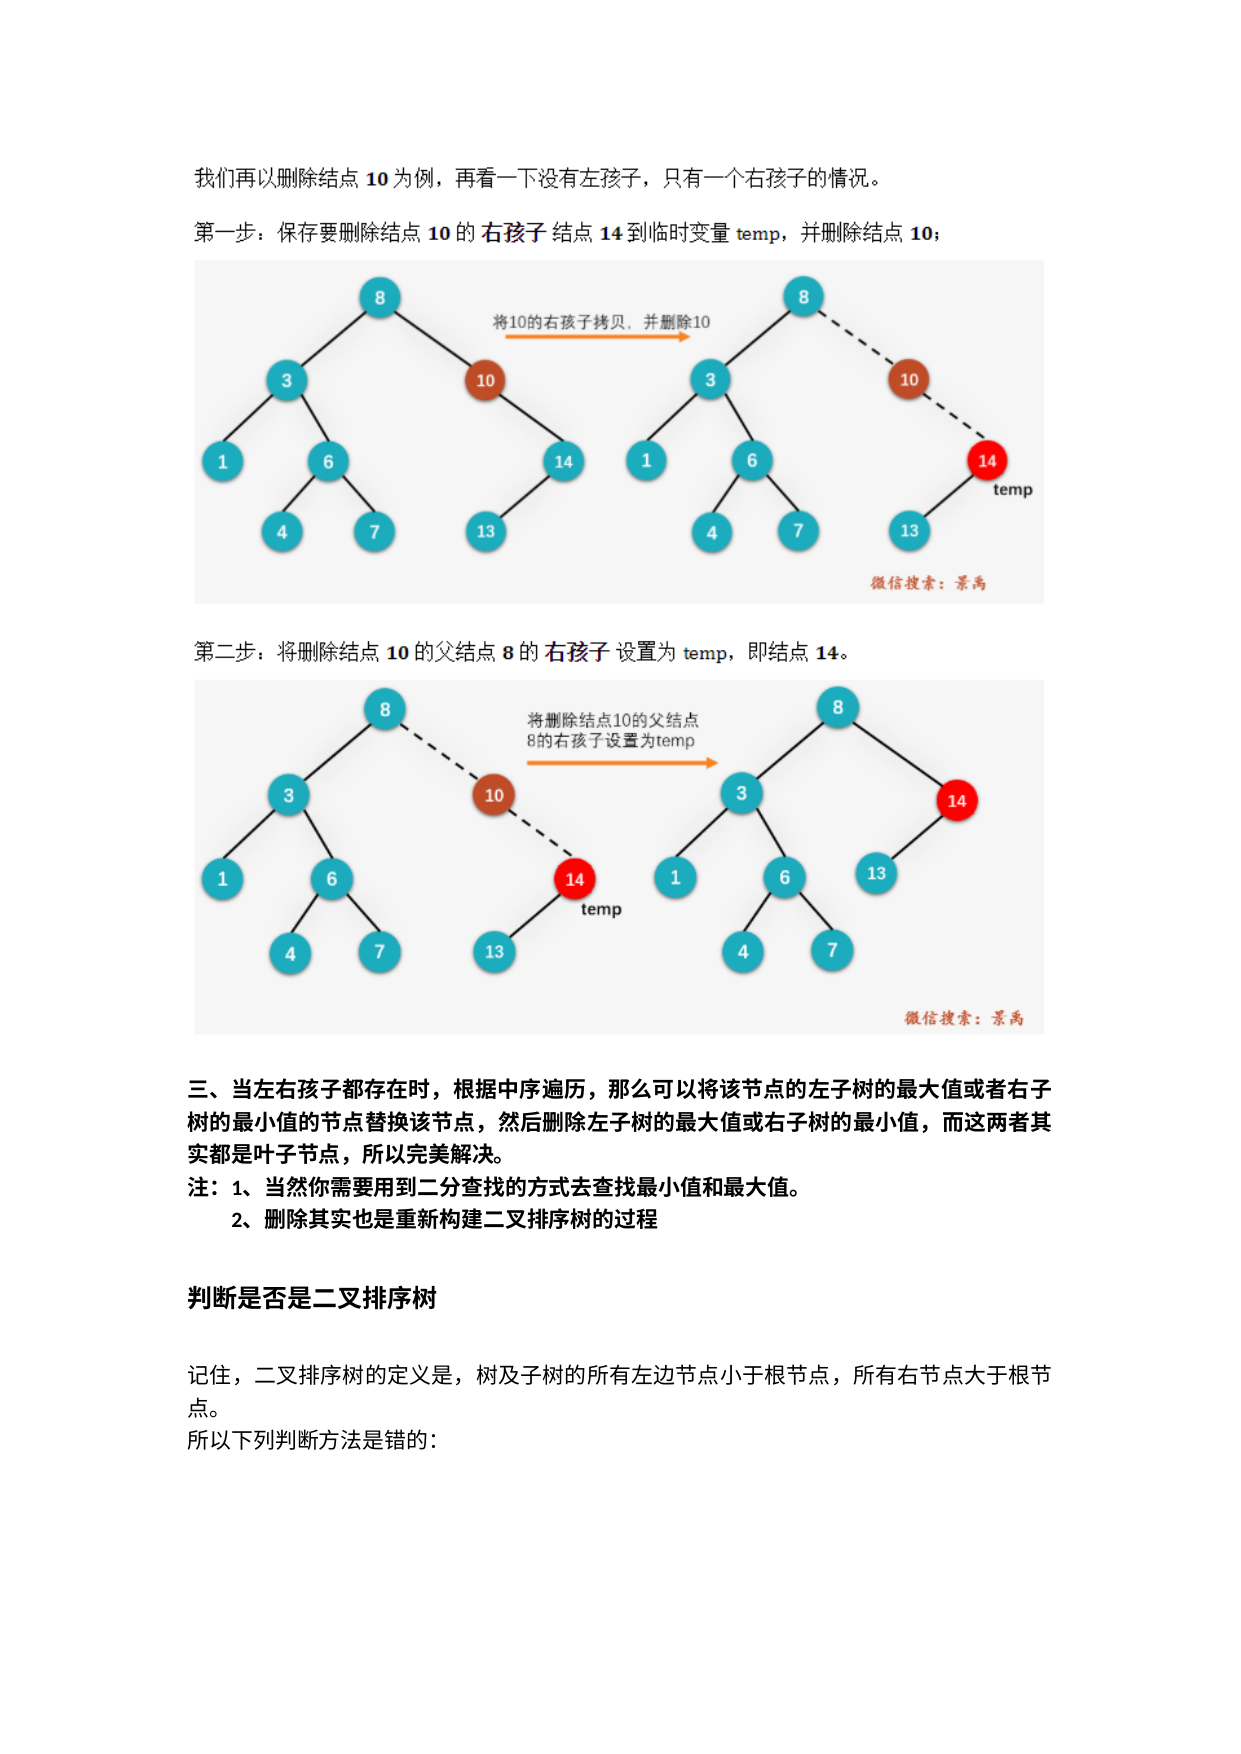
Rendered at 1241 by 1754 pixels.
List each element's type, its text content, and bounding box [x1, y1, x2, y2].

list 当左右孩子都存在时，根据中序遍历，那么可以将该节点的左子树的最大值或者右子树的最小值的节点替换该节点，然后删除左子树的最大值或右子树的最小值，而这两者其实都是叶子节点，所以完美解决。 [187, 1072, 1053, 1169]
subtitle 判断是否是二叉排序树 [187, 1264, 1053, 1329]
text 记住，二叉排序树的定义是，树及子树的所有左边节点小于根节点，所有右节点大于根节点。 [187, 1358, 1053, 1423]
list 注：1、当然你需要用到二分查找的方式去查找最小值和最大值。 [187, 1169, 1053, 1202]
text 所以下列判断方法是错的： [187, 1423, 1053, 1455]
list 删除其实也是重新构建二叉排序树的过程 [187, 1202, 1053, 1234]
picture [187, 162, 1052, 1049]
